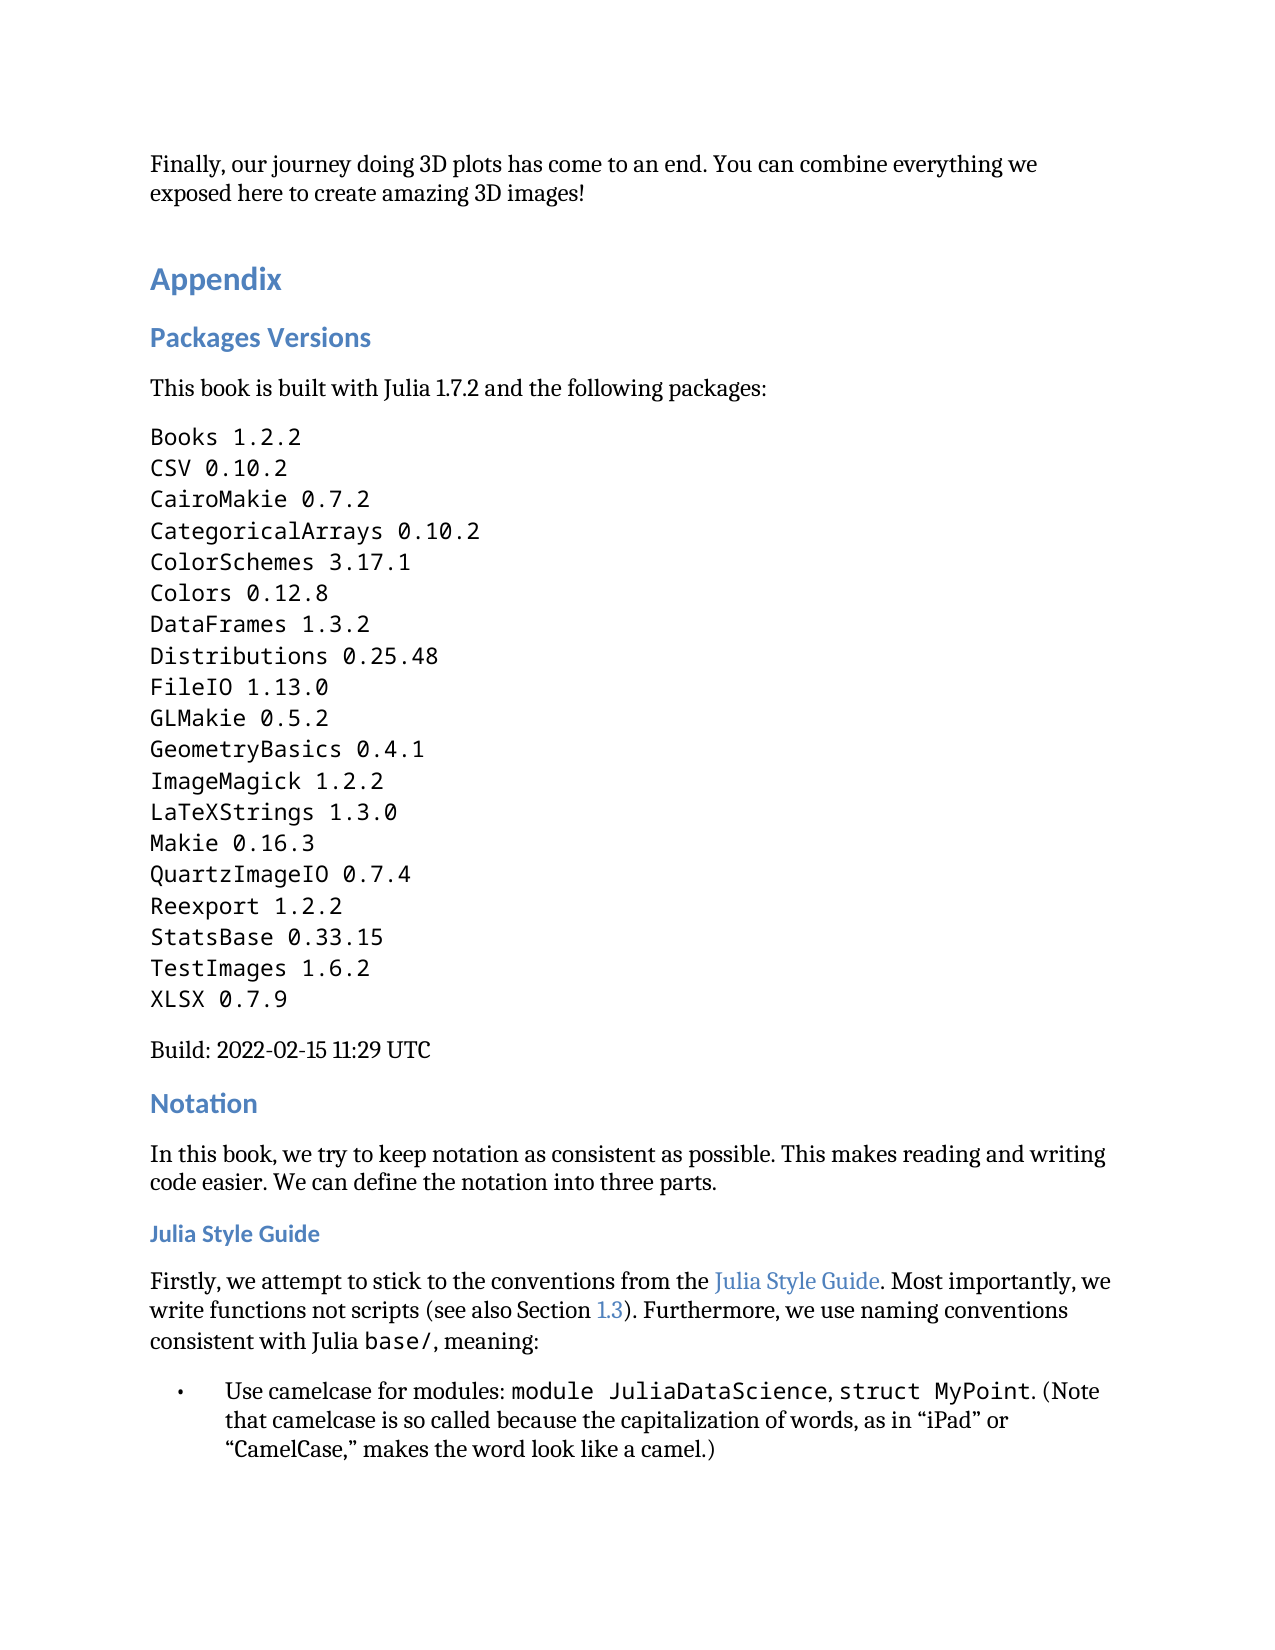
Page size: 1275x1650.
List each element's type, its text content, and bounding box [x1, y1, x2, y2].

text Finally, our journey doing 3D plots has come to an end. You can combine everything we exposed here to create amazing 3D images! [150, 150, 1125, 207]
subtitle Julia Style Guide [150, 1218, 1125, 1248]
subtitle Packages Versions [150, 319, 1125, 355]
text In this book, we try to keep notation as consistent as possible. This makes reading and writing code easier. We can define the notation into three parts. [150, 1139, 1125, 1197]
text Firstly, we attempt to stick to the conventions from the Julia Style Guide. Most importantly, we write functions not scripts (see also Section 1.3). Furthermore, we use naming conventions consistent with Julia base/, meaning: [150, 1267, 1125, 1356]
text This book is built with Julia 1.7.2 and the following packages: [150, 373, 1125, 402]
list Use camelcase for modules: module JuliaDataScience, struct MyPoint. (Note that camelcase is so called because the capitalization of words, as in “iPad” or “CamelCase,” makes the word look like a camel.) [175, 1374, 1125, 1463]
text Build: 2022-02-15 11:29 UTC [150, 1036, 1125, 1064]
text Books 1.2.2 CSV 0.10.2 CairoMakie 0.7.2 CategoricalArrays 0.10.2 ColorSchemes 3.17.1 Colors 0.12.8 DataFrames 1.3.2 Distributions 0.25.48 FileIO 1.13.0 GLMakie 0.5.2 GeometryBasics 0.4.1 ImageMagick 1.2.2 LaTeXStrings 1.3.0 Makie 0.16.3 QuartzImageIO 0.7.4 Reexport 1.2.2 StatsBase 0.33.15 TestImages 1.6.2 XLSX 0.7.9 [150, 421, 1125, 1015]
subtitle Notation [150, 1085, 1125, 1121]
subtitle Appendix [150, 257, 1125, 298]
